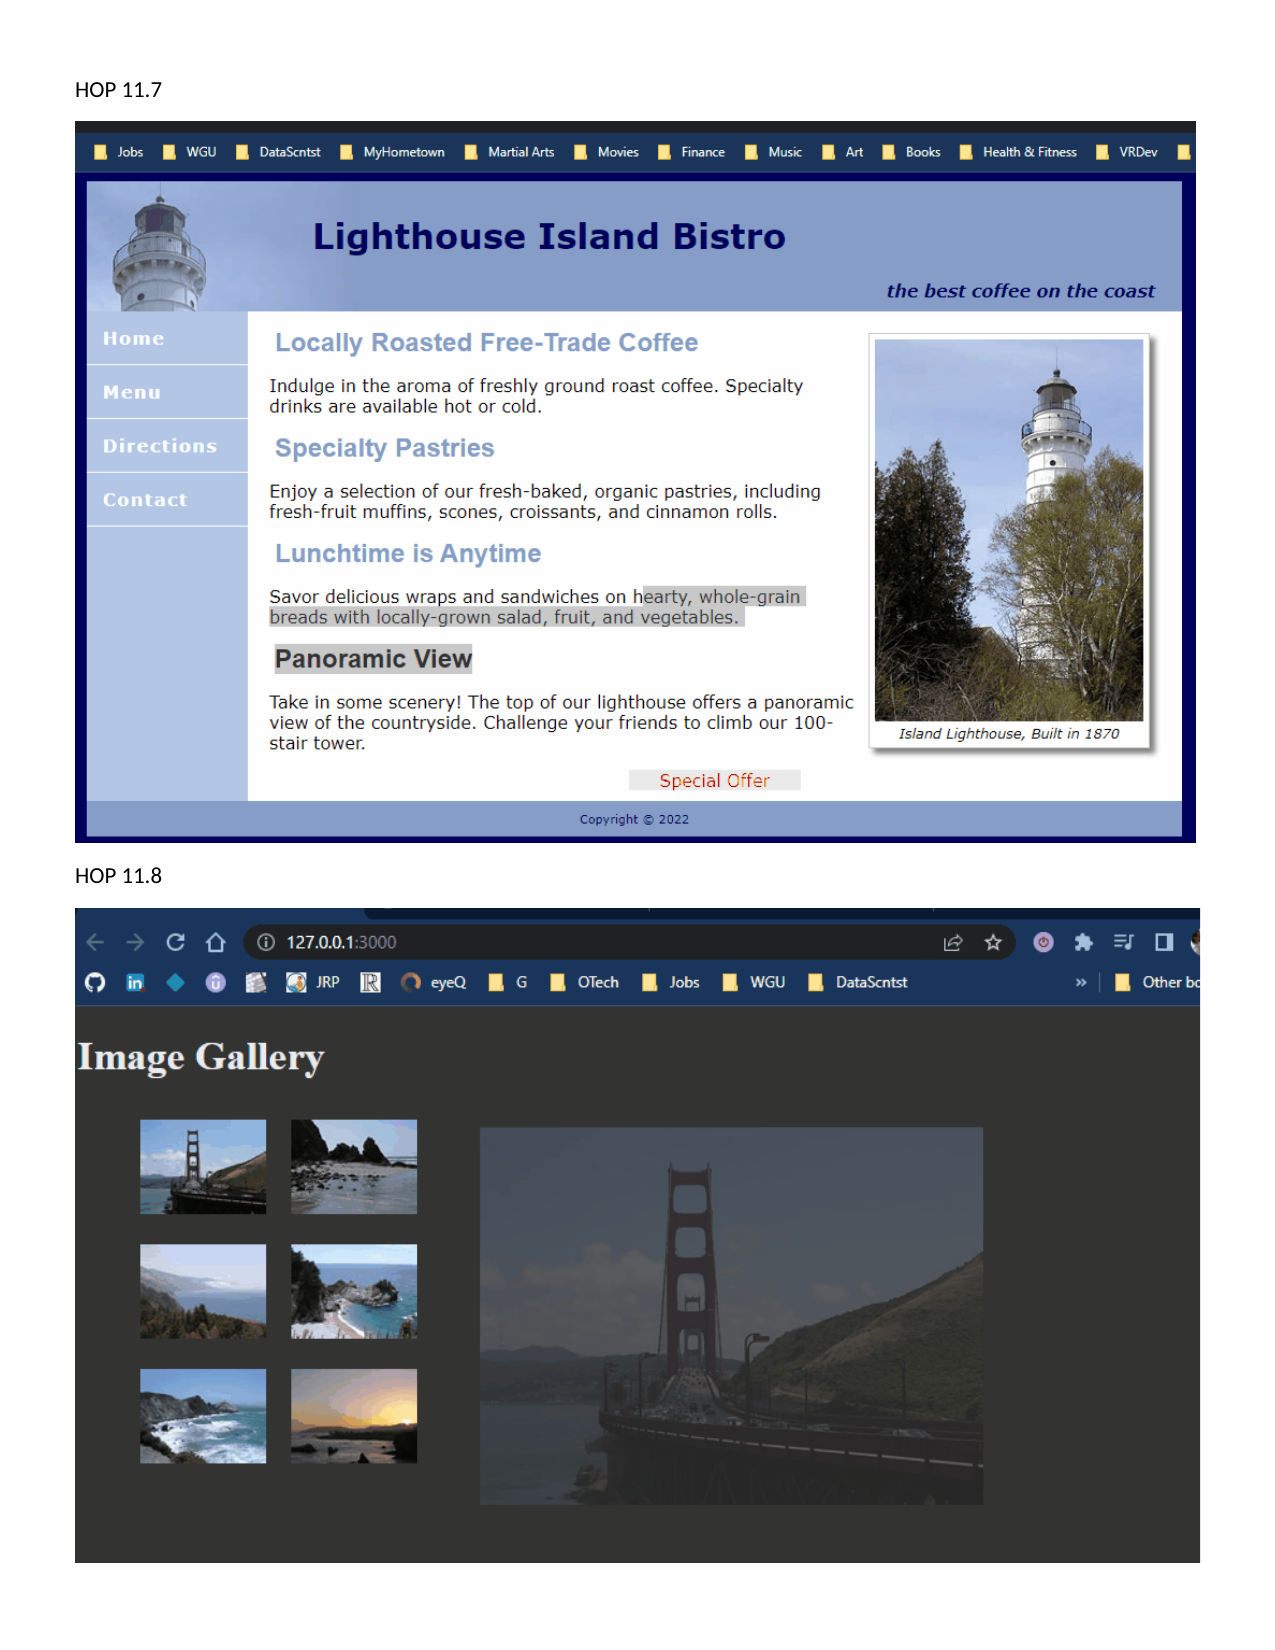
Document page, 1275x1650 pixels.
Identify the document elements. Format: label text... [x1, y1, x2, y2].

picture [75, 908, 1200, 1563]
text HOP 11.8 [75, 861, 1200, 889]
picture [75, 121, 1196, 843]
text HOP 11.7 [75, 75, 1200, 103]
